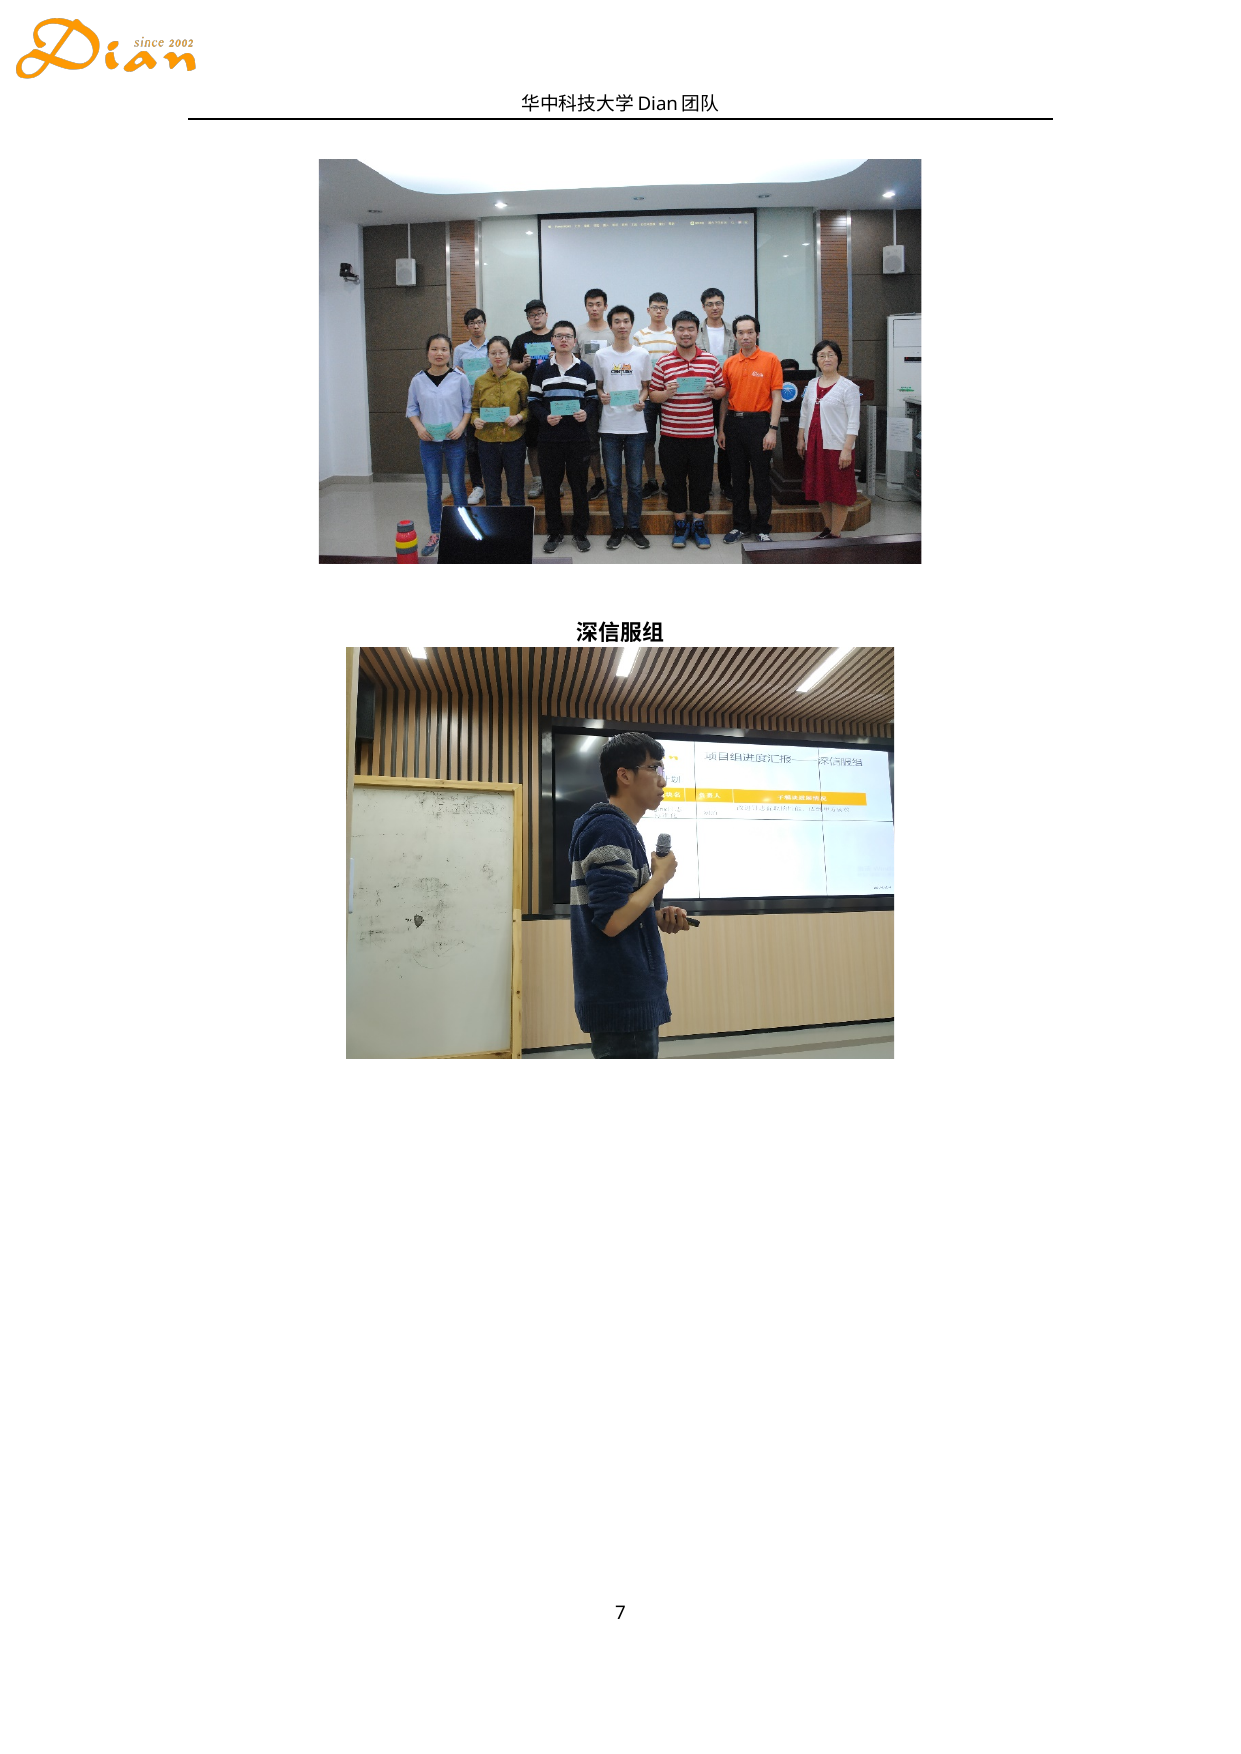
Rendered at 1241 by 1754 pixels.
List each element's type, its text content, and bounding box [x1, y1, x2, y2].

picture [346, 647, 895, 1059]
picture [4, 4, 207, 88]
picture [318, 159, 922, 564]
text 深信服组 [187, 615, 1053, 647]
